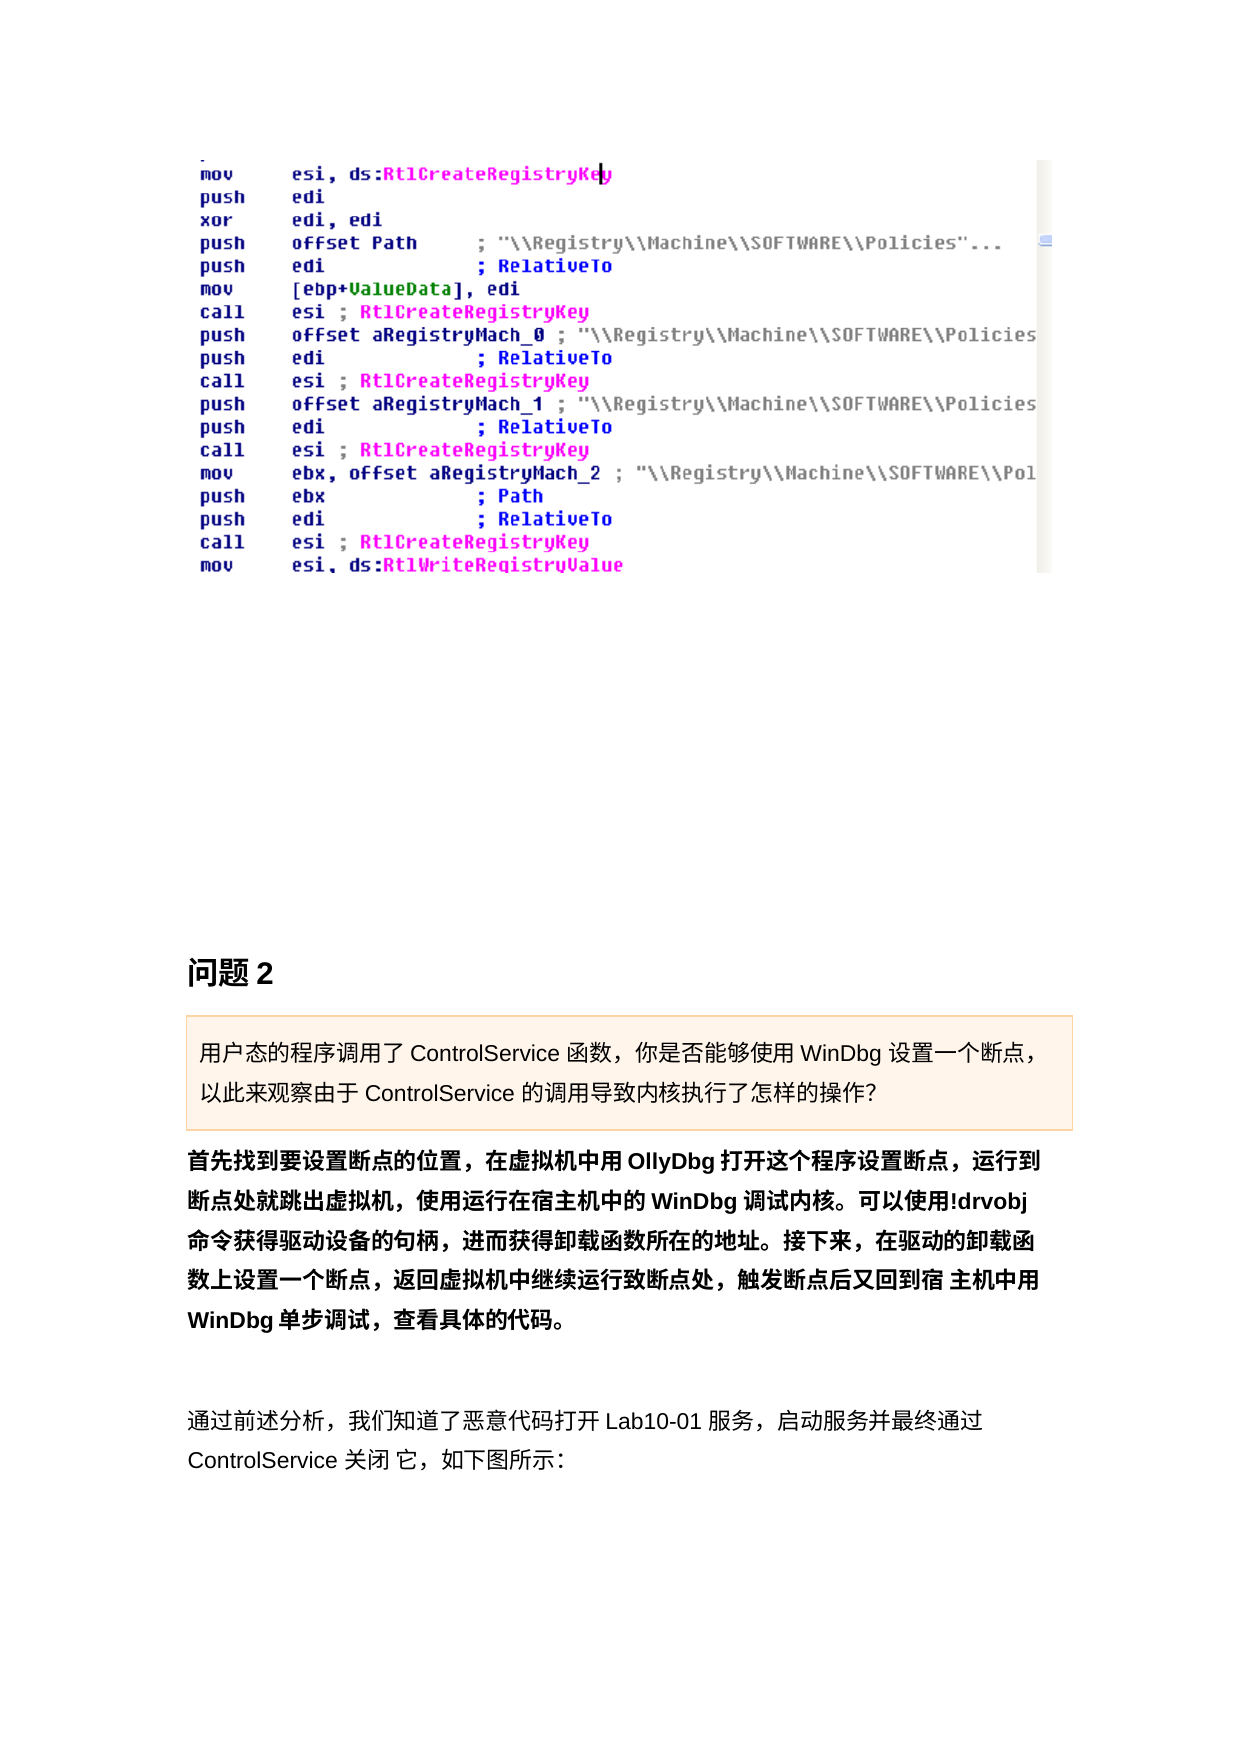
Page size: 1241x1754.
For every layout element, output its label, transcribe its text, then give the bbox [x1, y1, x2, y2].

text 首先找到要设置断点的位置，在虚拟机中用OllyDbg打开这个程序设置断点，运行到断点处就跳出虚拟机，使用运行在宿主机中的 WinDbg 调试内核。可以使用!drvobj命令获得驱动设备的句柄，进而获得卸载函数所在的地址。接下来，在驱动的卸载函数上设置一个断点，返回虚拟机中继续运行致断点处，触发断点后又回到宿 主机中用WinDbg单步调试，查看具体的代码。 [187, 1143, 1053, 1335]
text 问题2 [187, 948, 1053, 993]
text 通过前述分析，我们知道了恶意代码打开 Lab10-01 服务，启动服务并最终通过 ControlService 关闭 它，如下图所示： [187, 1403, 1053, 1476]
table_header 用户态的程序调用了ControlService 函数，你是否能够使用WinDbg 设置一个断点，以此来观察由于 ControlService 的调用导致内核执行了怎样的操作？ [187, 1017, 1072, 1129]
picture [187, 150, 1074, 574]
